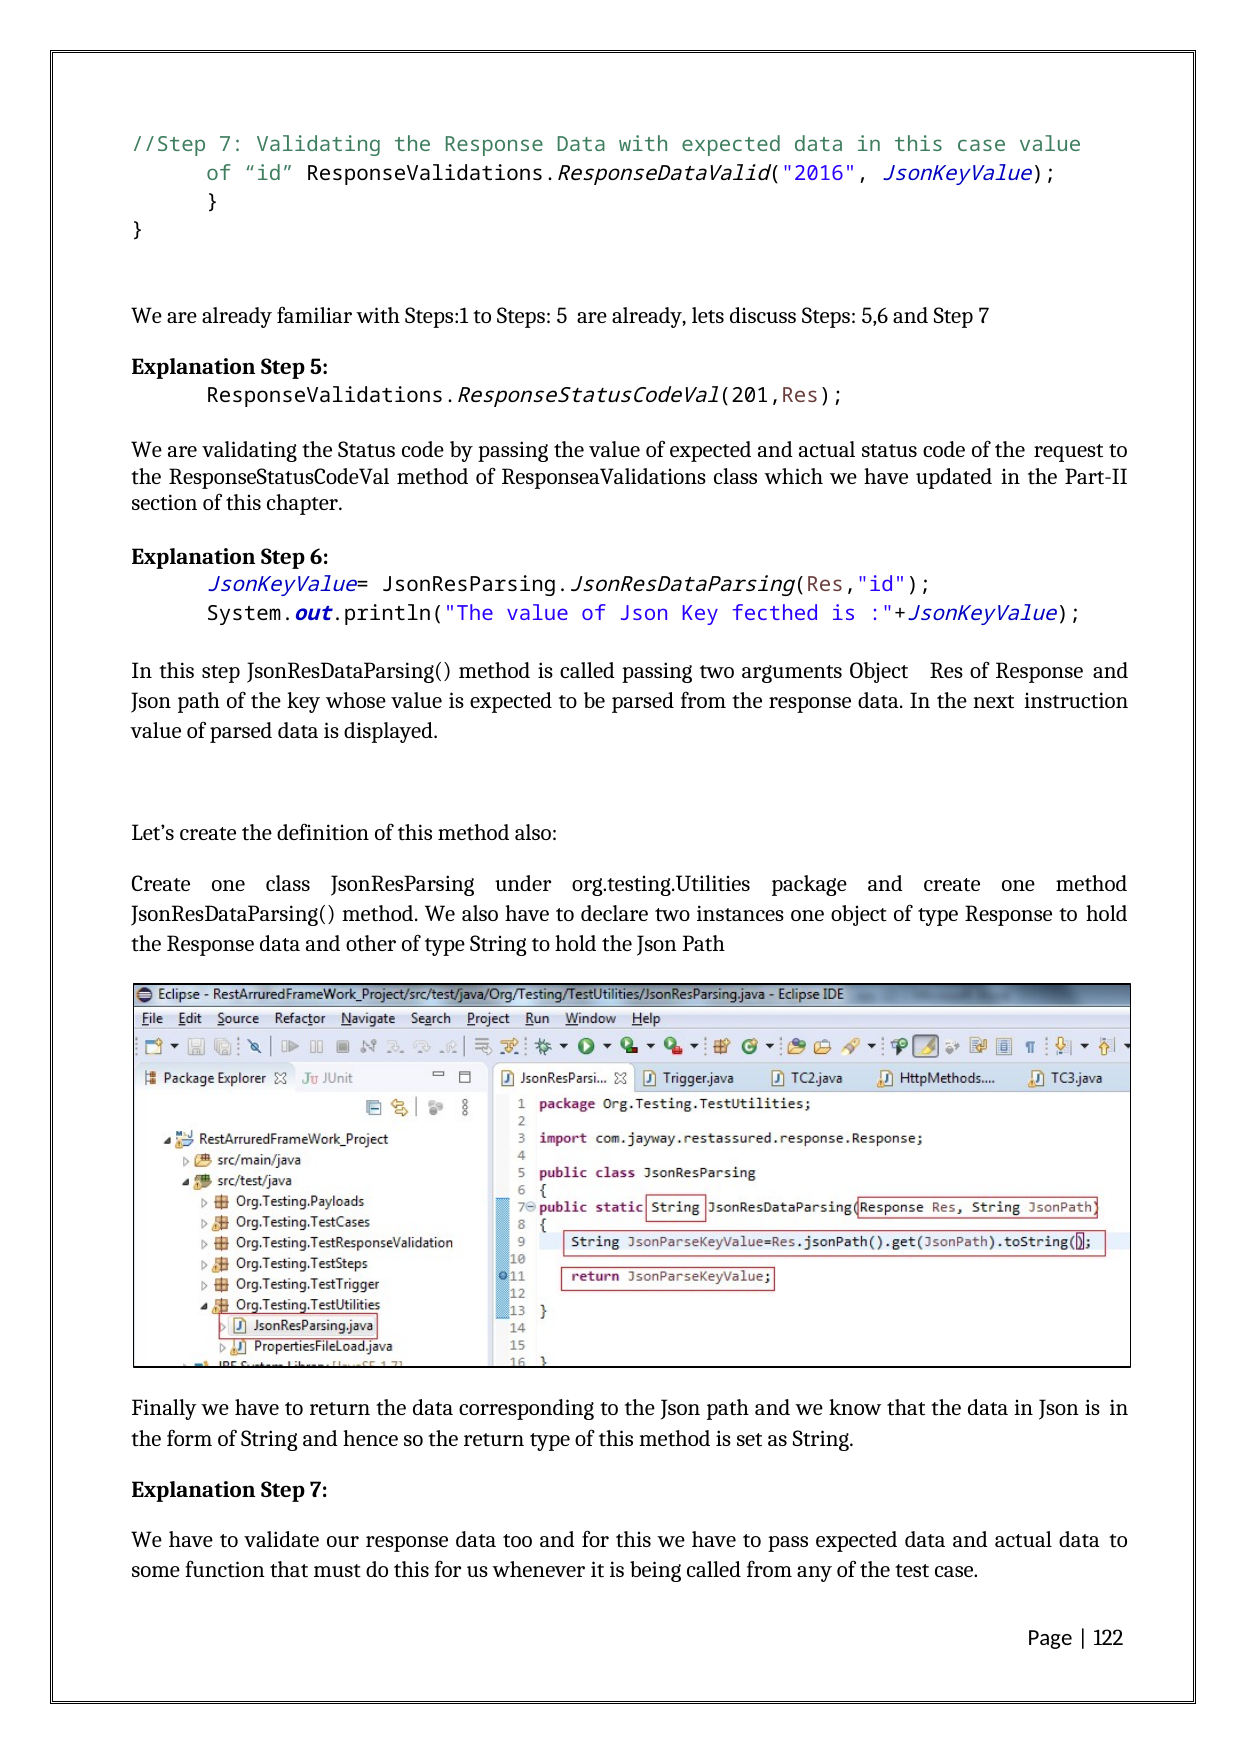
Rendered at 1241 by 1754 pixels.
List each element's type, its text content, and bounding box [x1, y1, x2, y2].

text //Step 7: Validating the Response Data with expected data in this case value of “id” ResponseValidations.ResponseDataValid("2016", JsonKeyValue); [131, 129, 1095, 186]
text JsonKeyValue= JsonResParsing.JsonResDataParsing(Res,"id"); System.out.println("The value of Json Key fecthed is :"+JsonKeyValue); [206, 569, 1121, 626]
text In this step JsonResDataParsing() method is called passing two arguments Object Res of Response and Json path of the key whose value is expected to be parsed from the response data. In the next instruction value of parsed data is displayed. [131, 658, 1128, 744]
subtitle Explanation Step 7: [131, 1476, 1193, 1503]
text We are already familiar with Steps:1 to Steps: 5 are already, lets discuss Steps: 5,6 and Step 7 [131, 303, 1193, 329]
text } [206, 186, 1193, 214]
text Let’s create the definition of this method also: [131, 820, 1193, 846]
text ResponseValidations.ResponseStatusCodeVal(201,Res); [206, 380, 1193, 409]
subtitle Explanation Step 5: [131, 354, 1193, 380]
text Create one class JsonResParsing under org.testing.Utilities package and create one method JsonResDataParsing() method. We also have to declare two instances one object of type Response to hold the Response data and other of type String to hold the Json Path [131, 871, 1128, 957]
picture [134, 985, 1130, 1366]
text We have to validate our response data too and for this we have to pass expected data and actual data to some function that must do this for us whenever it is being called from any of the test case. [131, 1527, 1128, 1583]
text We are validating the Status code by passing the value of expected and actual status code of the request to the ResponseStatusCodeVal method of ResponseaValidations class which we have updated in the Part-II section of this chapter. [131, 437, 1128, 516]
text } [131, 214, 1193, 243]
subtitle Explanation Step 6: [131, 543, 1193, 569]
